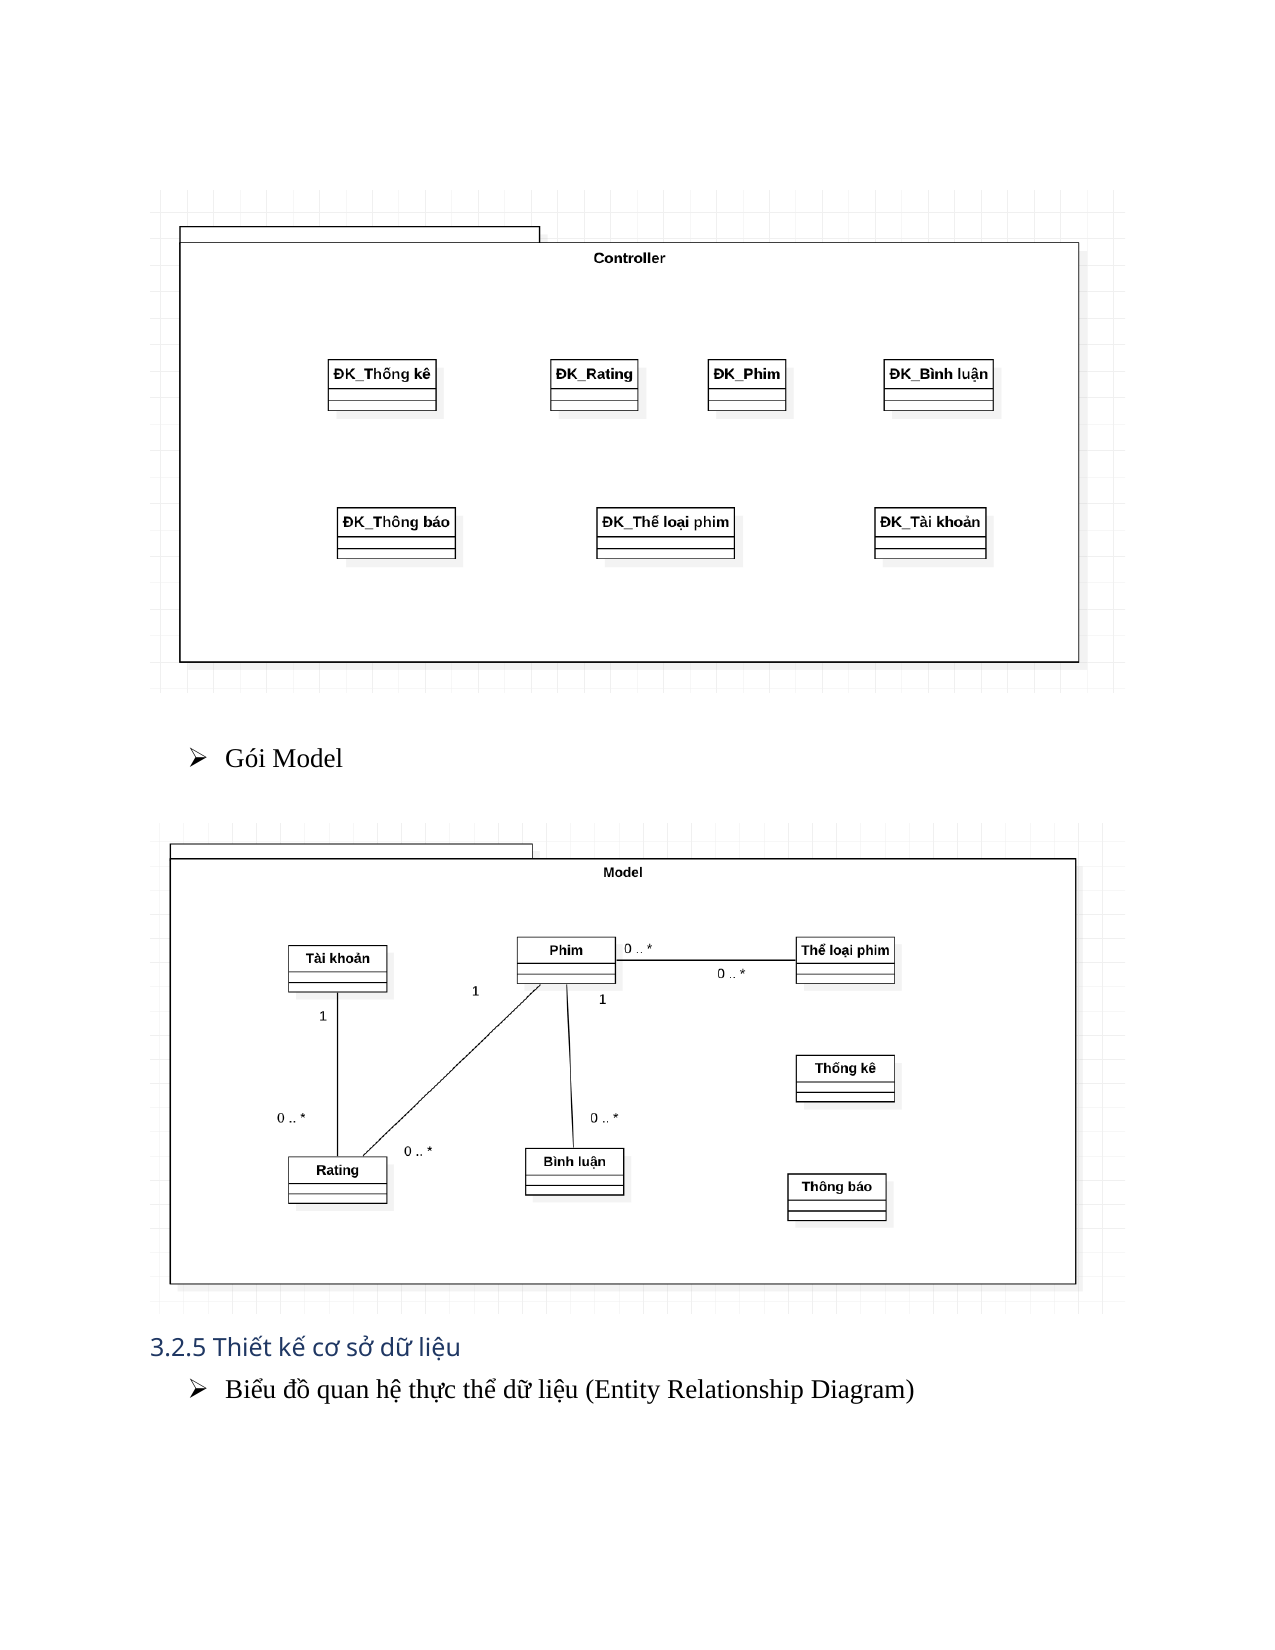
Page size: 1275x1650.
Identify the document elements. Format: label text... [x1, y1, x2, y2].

list Biểu đồ quan hệ thực thể dữ liệu (Entity Relationship Diagram) [187, 1373, 1125, 1404]
picture [150, 190, 1125, 693]
subtitle 3.2.5 Thiết kế cơ sở dữ liệu [150, 1329, 1125, 1364]
picture [150, 823, 1125, 1314]
list Gói Model [187, 742, 1125, 774]
